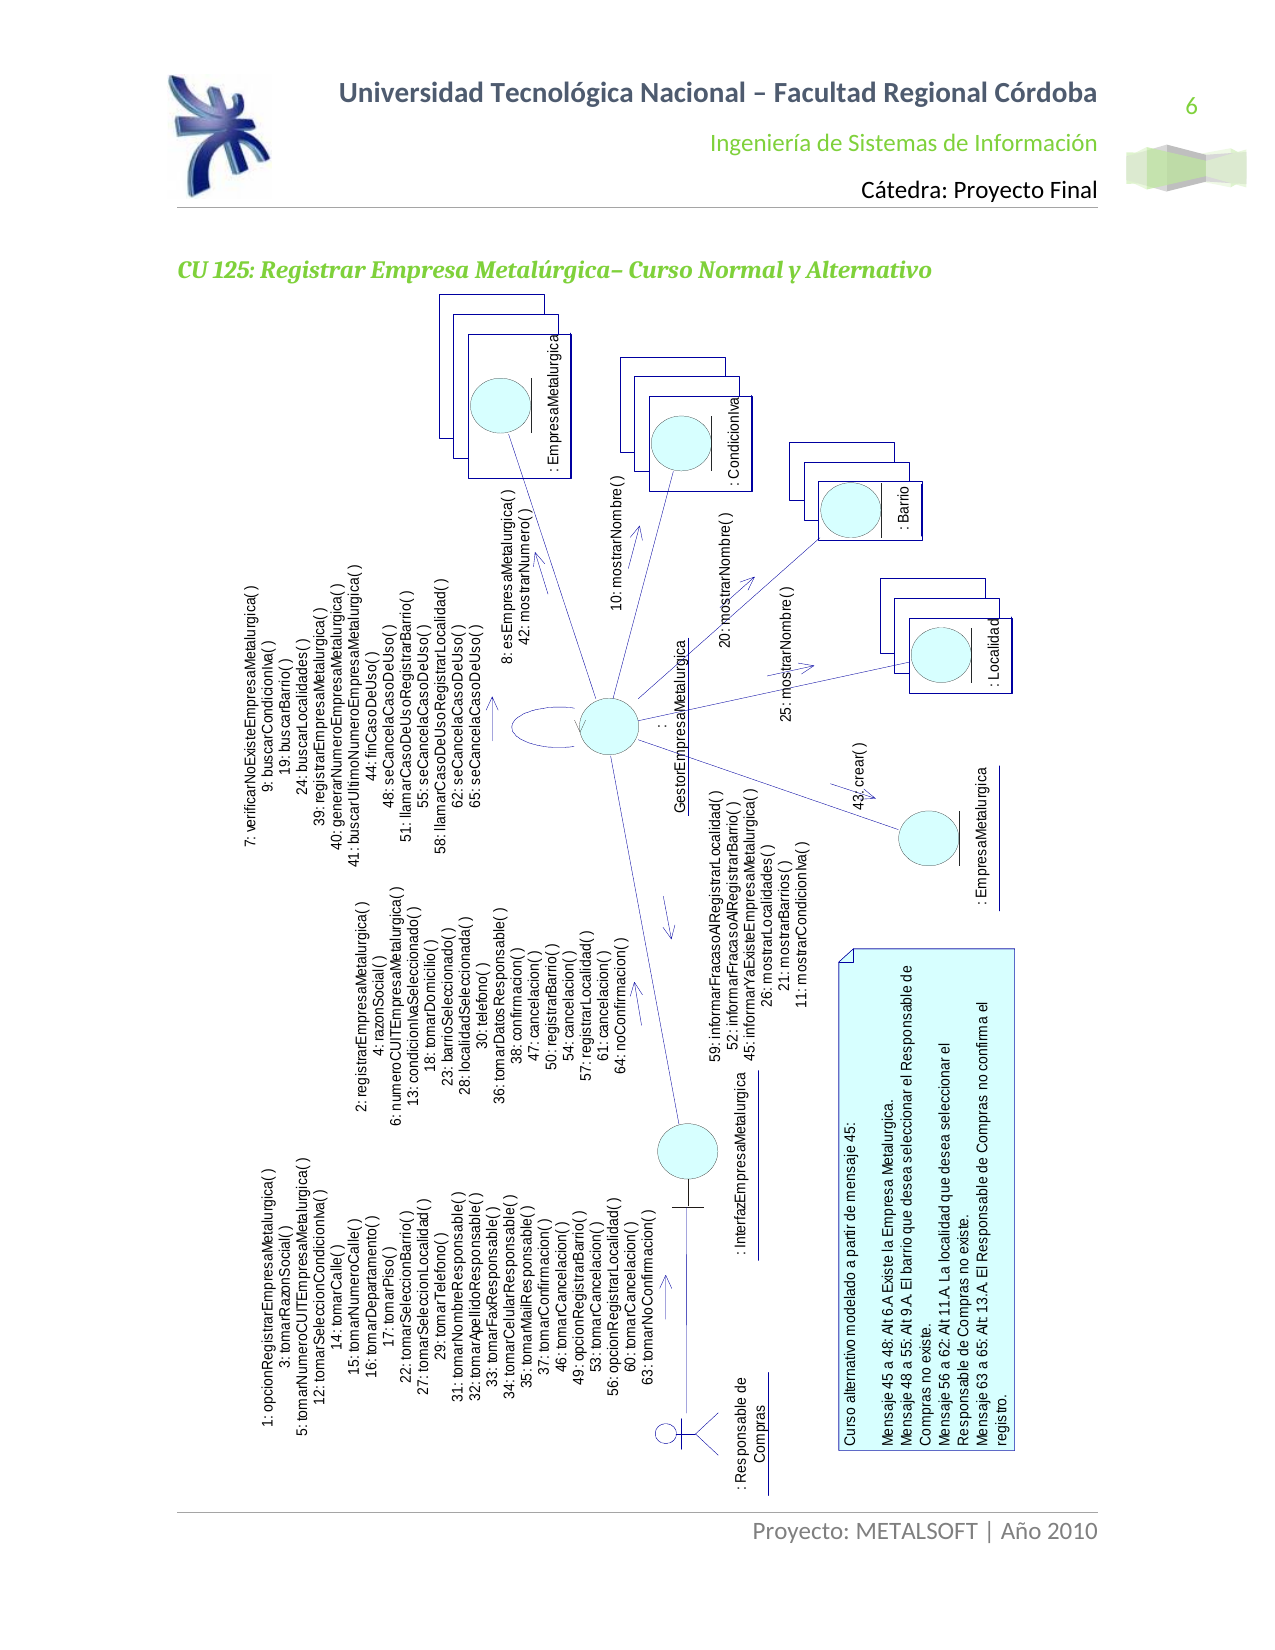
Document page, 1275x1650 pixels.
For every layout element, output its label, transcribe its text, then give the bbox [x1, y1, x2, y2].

picture [167, 74, 272, 199]
text CU 125: Registrar Empresa Metalúrgica– Curso Normal y Alternativo [177, 256, 1098, 284]
